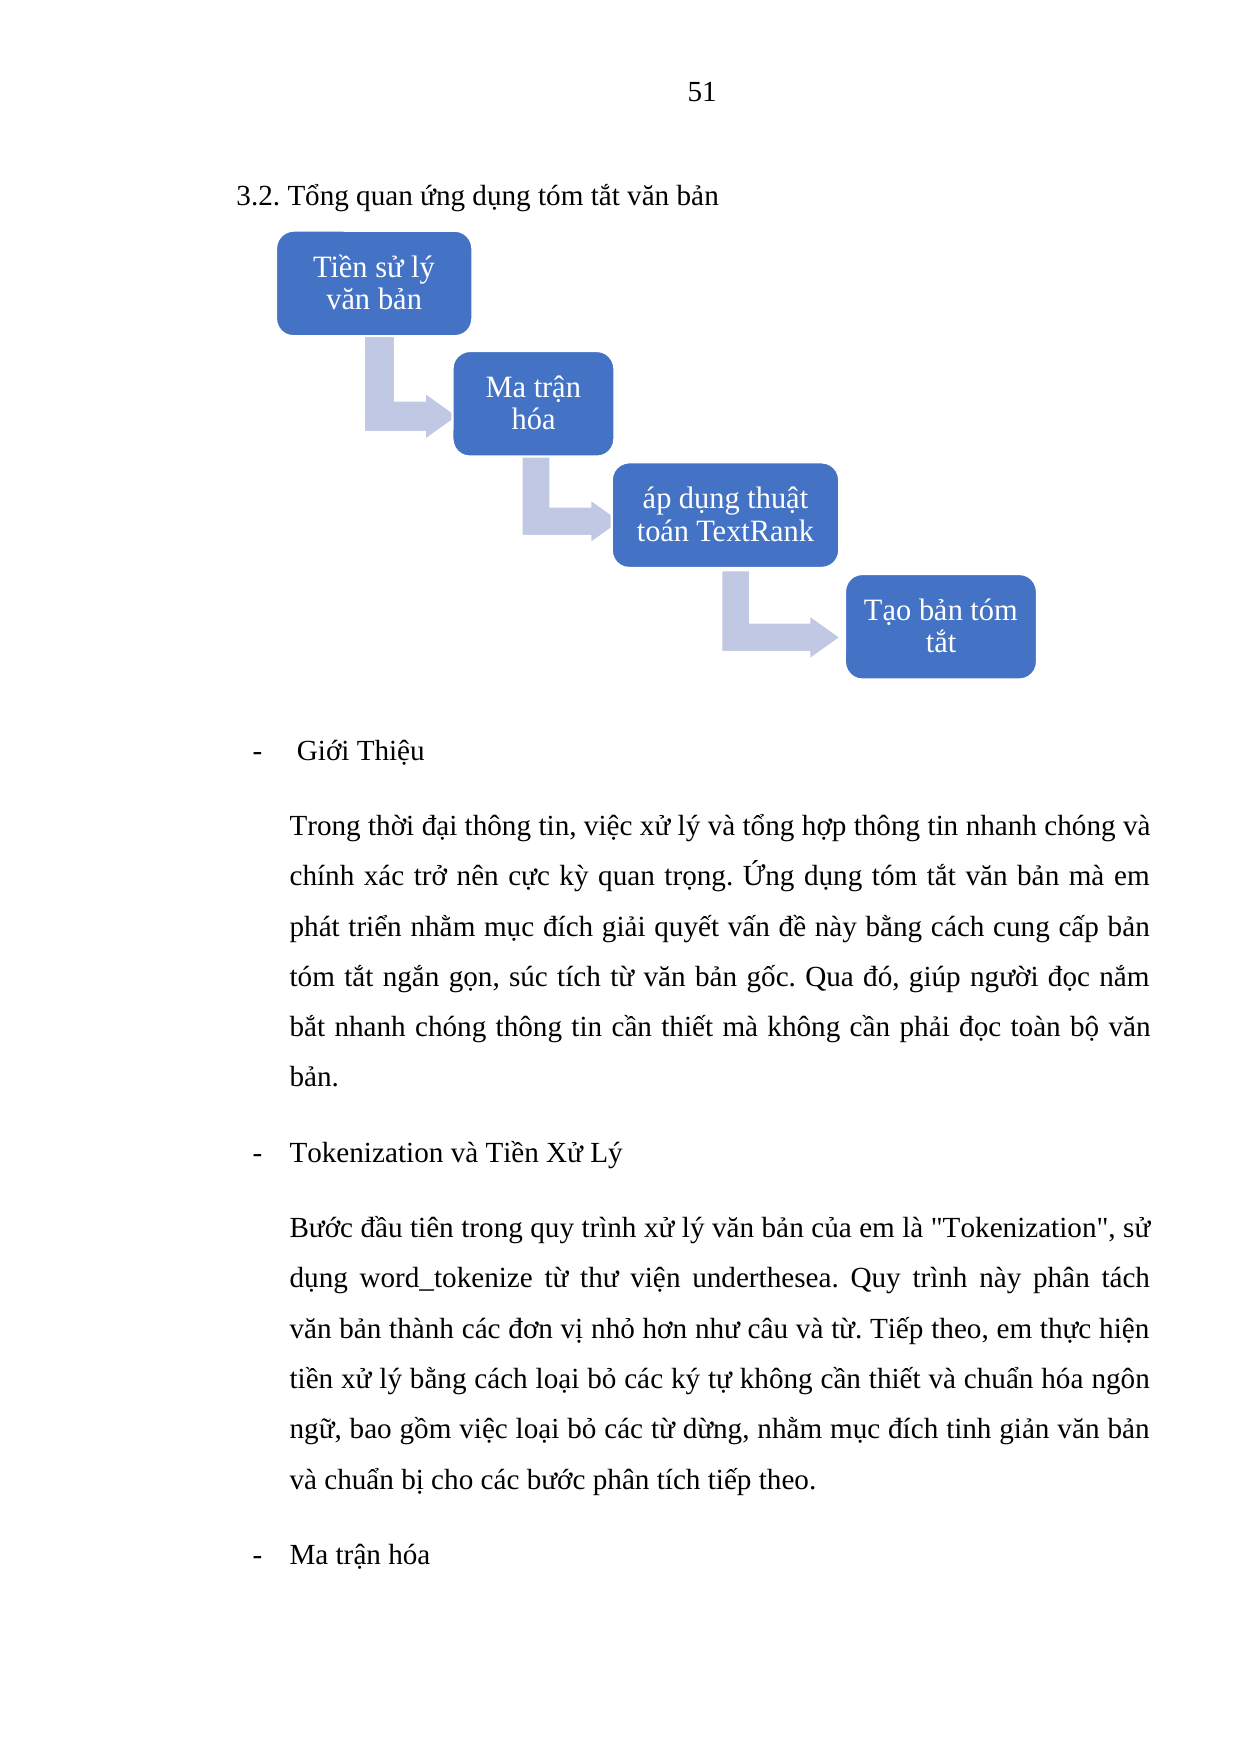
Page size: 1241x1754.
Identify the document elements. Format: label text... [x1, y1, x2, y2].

text Bước đầu tiên trong quy trình xử lý văn bản của em là "Tokenization", sử dụng word_tokenize từ thư viện underthesea. Quy trình này phân tách văn bản thành các đơn vị nhỏ hơn như câu và từ. Tiếp theo, em thực hiện tiền xử lý bằng cách loại bỏ các ký tự không cần thiết và chuẩn hóa ngôn ngữ, bao gồm việc loại bỏ các từ dừng, nhằm mục đích tinh giản văn bản và chuẩn bị cho các bước phân tích tiếp theo. [289, 1210, 1152, 1495]
list Ma trận hóa [252, 1537, 1152, 1571]
text Trong thời đại thông tin, việc xử lý và tổng hợp thông tin nhanh chóng và chính xác trở nên cực kỳ quan trọng. Ứng dụng tóm tắt văn bản mà em phát triển nhằm mục đích giải quyết vấn đề này bằng cách cung cấp bản tóm tắt ngắn gọn, súc tích từ văn bản gốc. Qua đó, giúp người đọc nắm bắt nhanh chóng thông tin cần thiết mà không cần phải đọc toàn bộ văn bản. [289, 808, 1152, 1093]
list Tokenization và Tiền Xử Lý [252, 1135, 1152, 1168]
list Giới Thiệu [252, 733, 1152, 766]
subtitle 3.2. Tổng quan ứng dụng tóm tắt văn bản [236, 178, 1152, 212]
